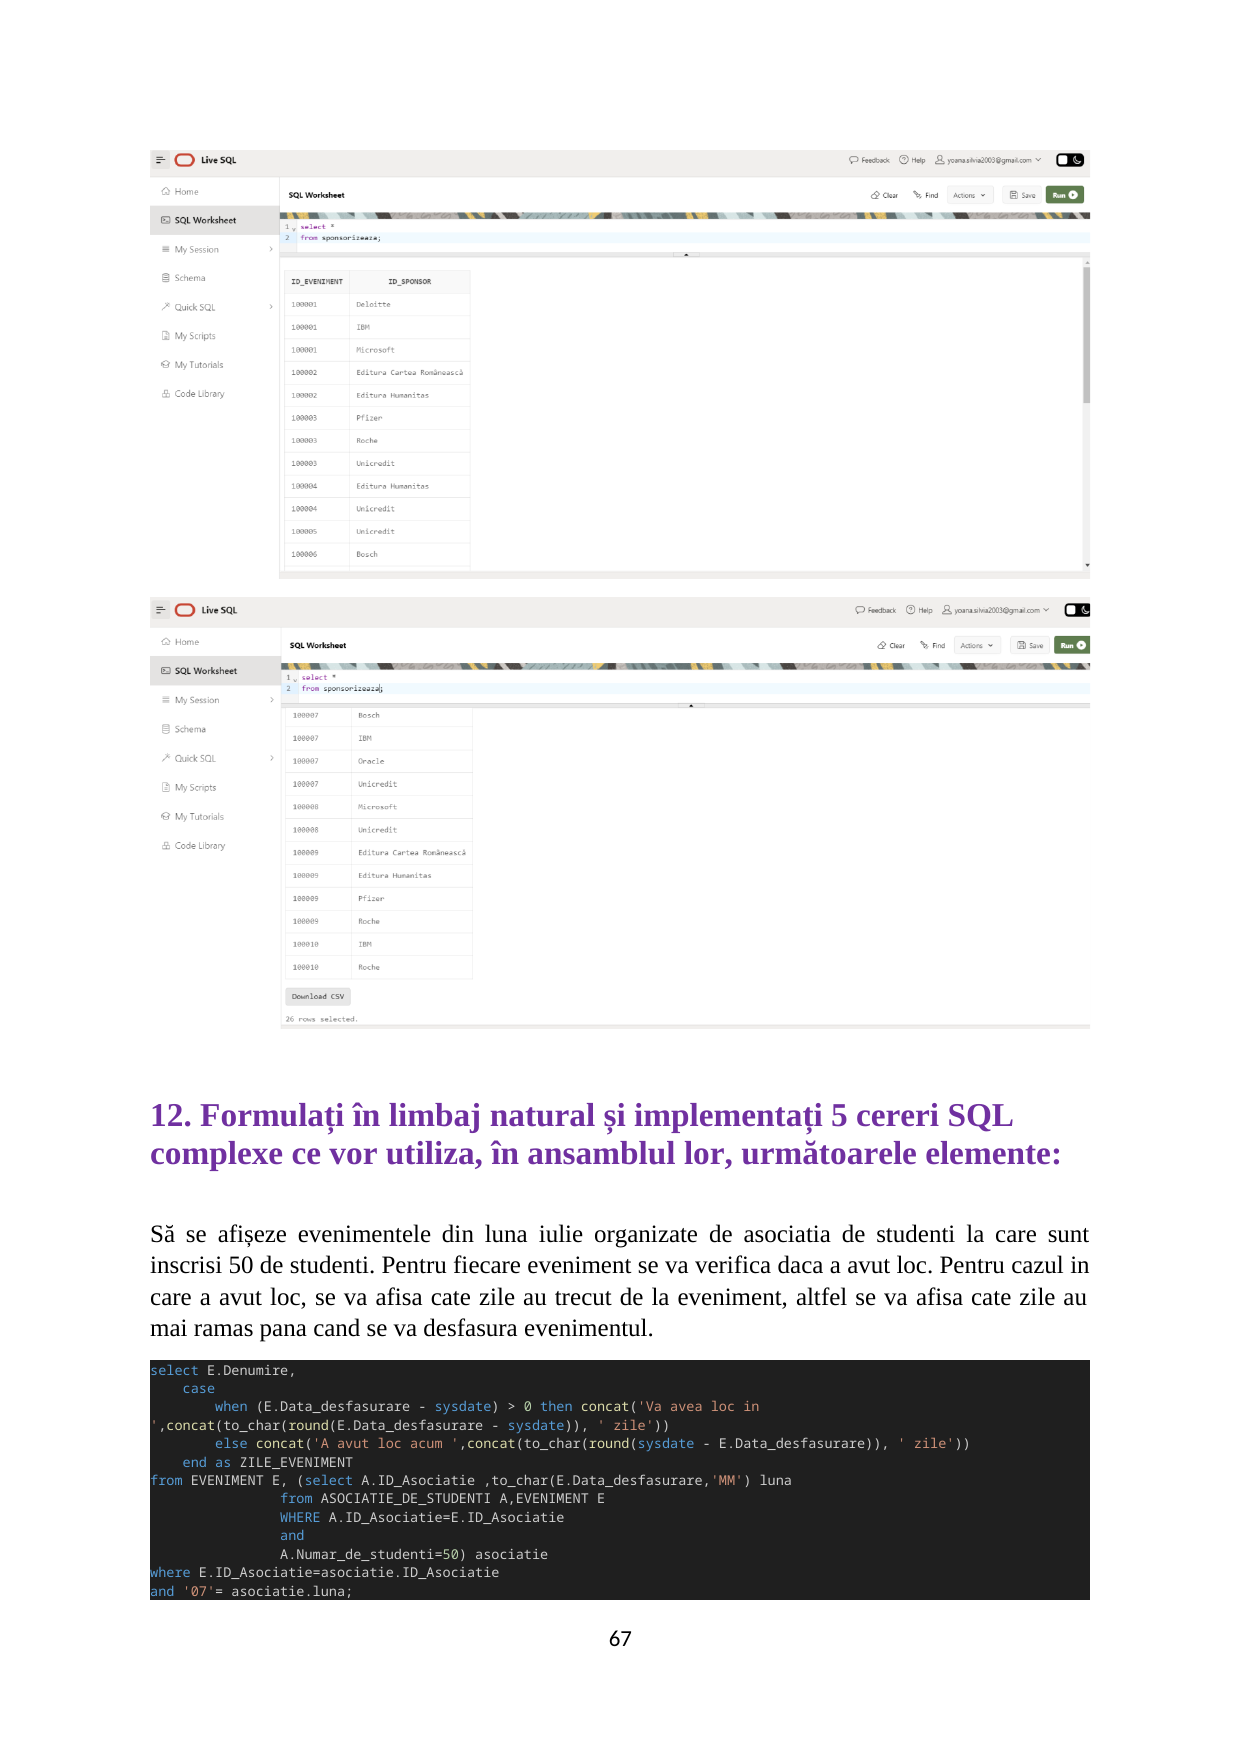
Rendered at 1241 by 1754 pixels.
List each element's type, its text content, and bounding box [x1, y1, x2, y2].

text from EVENIMENT E, (select A.ID_Asociatie ,to_char(E.Data_desfasurare,'MM') luna [150, 1471, 1090, 1489]
text when (E.Data_desfasurare - sysdate) > 0 then concat('Va avea loc in ',concat(to_char(round(E.Data_desfasurare - sysdate)), ' zile')) [150, 1397, 1090, 1434]
text case [150, 1379, 1090, 1397]
text from ASOCIATIE_DE_STUDENTI A,EVENIMENT E [150, 1489, 1090, 1508]
text else concat('A avut loc acum ',concat(to_char(round(sysdate - E.Data_desfasurare)), ' zile')) [150, 1434, 1090, 1453]
picture [150, 597, 1091, 1029]
text and '07'= asociatie.luna; [150, 1582, 1090, 1600]
picture [150, 150, 1091, 579]
text A.Numar_de_studenti=50) asociatie [150, 1545, 1090, 1563]
text where E.ID_Asociatie=asociatie.ID_Asociatie [150, 1563, 1090, 1582]
text and [150, 1526, 1090, 1545]
text WHERE A.ID_Asociatie=E.ID_Asociatie [150, 1508, 1090, 1526]
text select E.Denumire, [150, 1360, 1090, 1379]
text 12. Formulați în limbaj natural și implementați 5 cereri SQL complexe ce vor utiliza, în ansamblul lor, următoarele elemente: [150, 1095, 1090, 1172]
text Să se afișeze evenimentele din luna iulie organizate de asociatia de studenti la care sunt inscrisi 50 de studenti. Pentru fiecare eveniment se va verifica daca a avut loc. Pentru cazul in care a avut loc, se va afisa cate zile au trecut de la eveniment, altfel se va afisa cate zile au mai ramas pana cand se va desfasura evenimentul. [150, 1219, 1090, 1341]
text end as ZILE_EVENIMENT [150, 1453, 1090, 1471]
